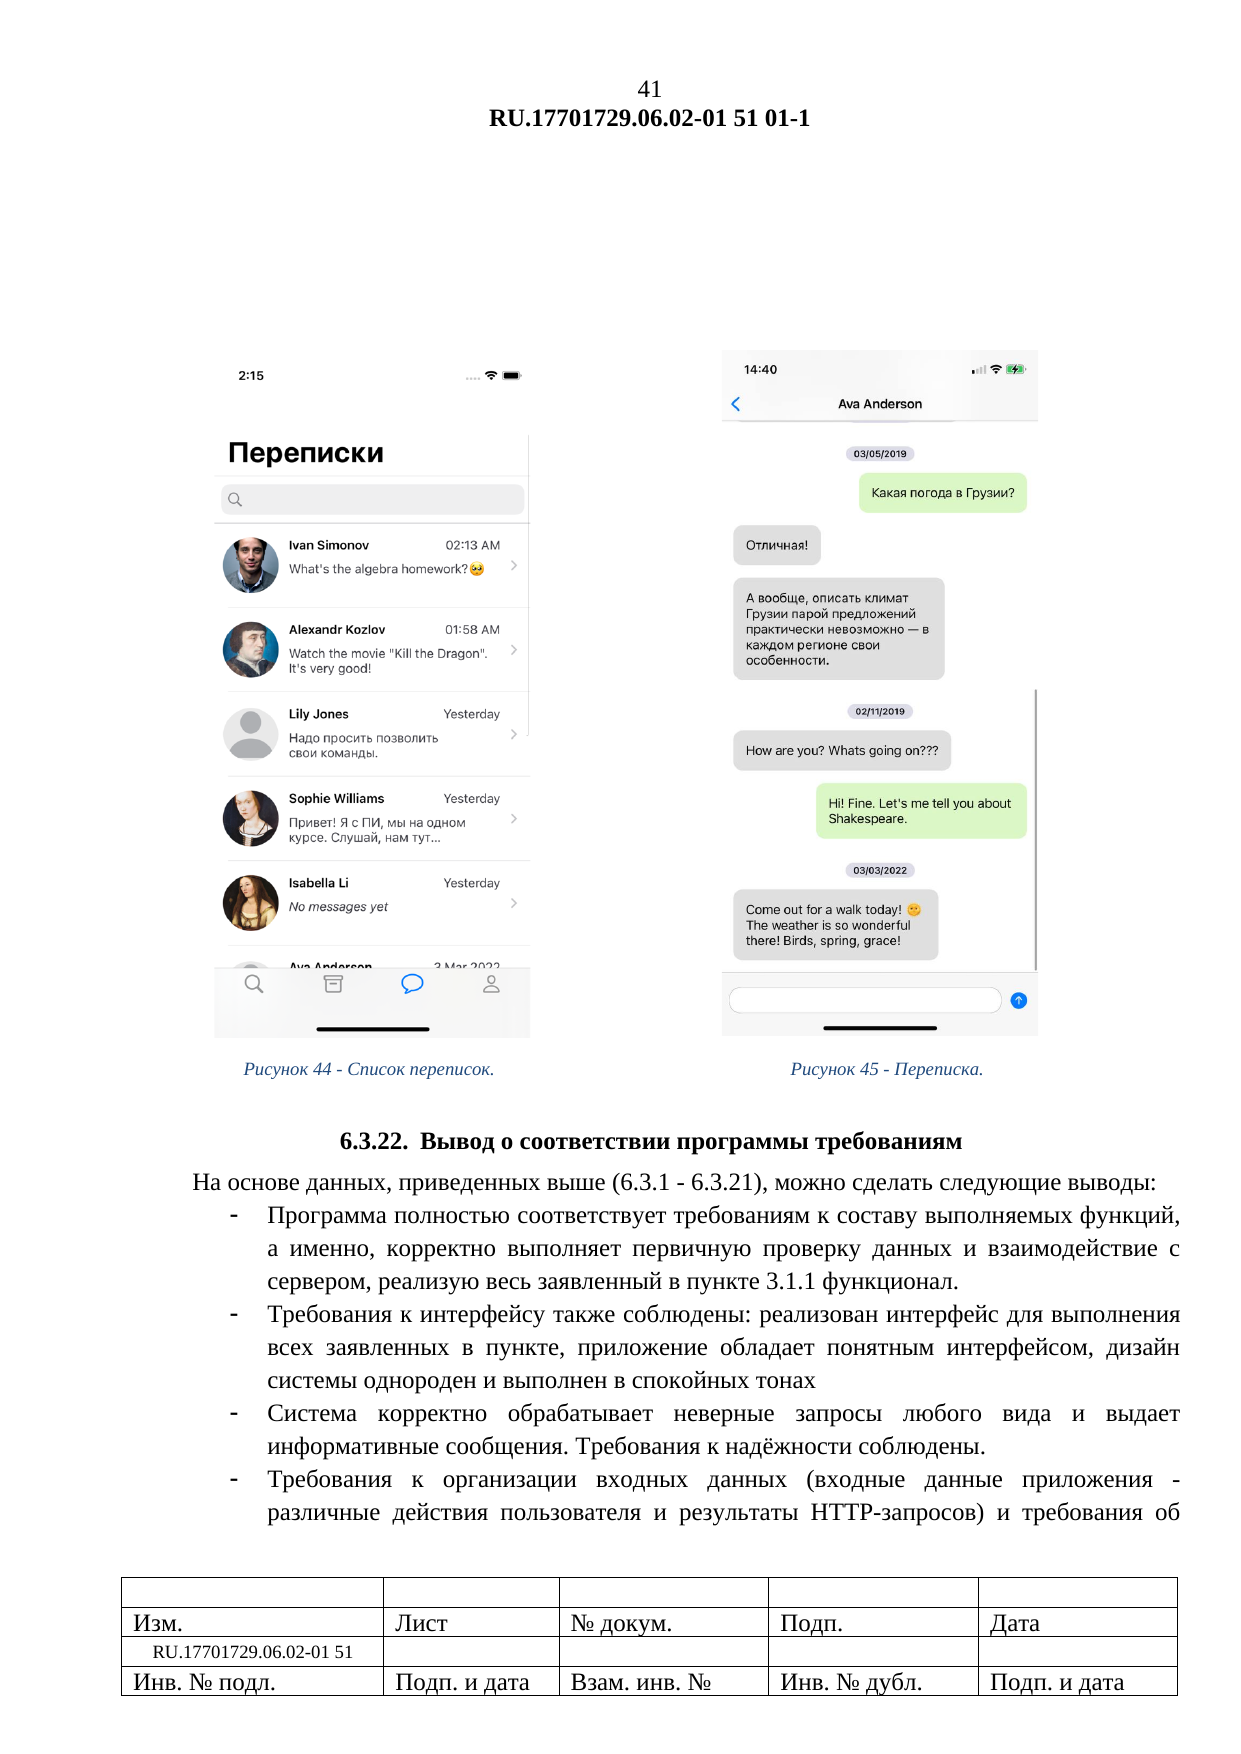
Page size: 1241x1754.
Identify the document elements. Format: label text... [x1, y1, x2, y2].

picture [214, 352, 531, 1038]
subtitle Вывод о соответствии программы требованиям [266, 1126, 1181, 1155]
list Требования к интерфейсу также соблюдены: реализован интерфейс для выполнения всех заявленных в пункте, приложение обладает понятным интерфейсом, дизайн системы однороден и выполнен в спокойных тонах [229, 1299, 1181, 1394]
list Программа полностью соответствует требованиям к составу выполняемых функций, а именно, корректно выполняет первичную проверку данных и взаимодействие с сервером, реализую весь заявленный в пункте 3.1.1 функционал. [229, 1200, 1181, 1295]
list Система корректно обрабатывает неверные запросы любого вида и выдает информативные сообщения. Требования к надёжности соблюдены. [229, 1398, 1181, 1460]
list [229, 1464, 1181, 1526]
picture [721, 350, 1039, 1036]
text На основе данных, приведенных выше (6.3.1 - 6.3.21), можно сделать следующие выводы: [118, 1167, 1181, 1196]
